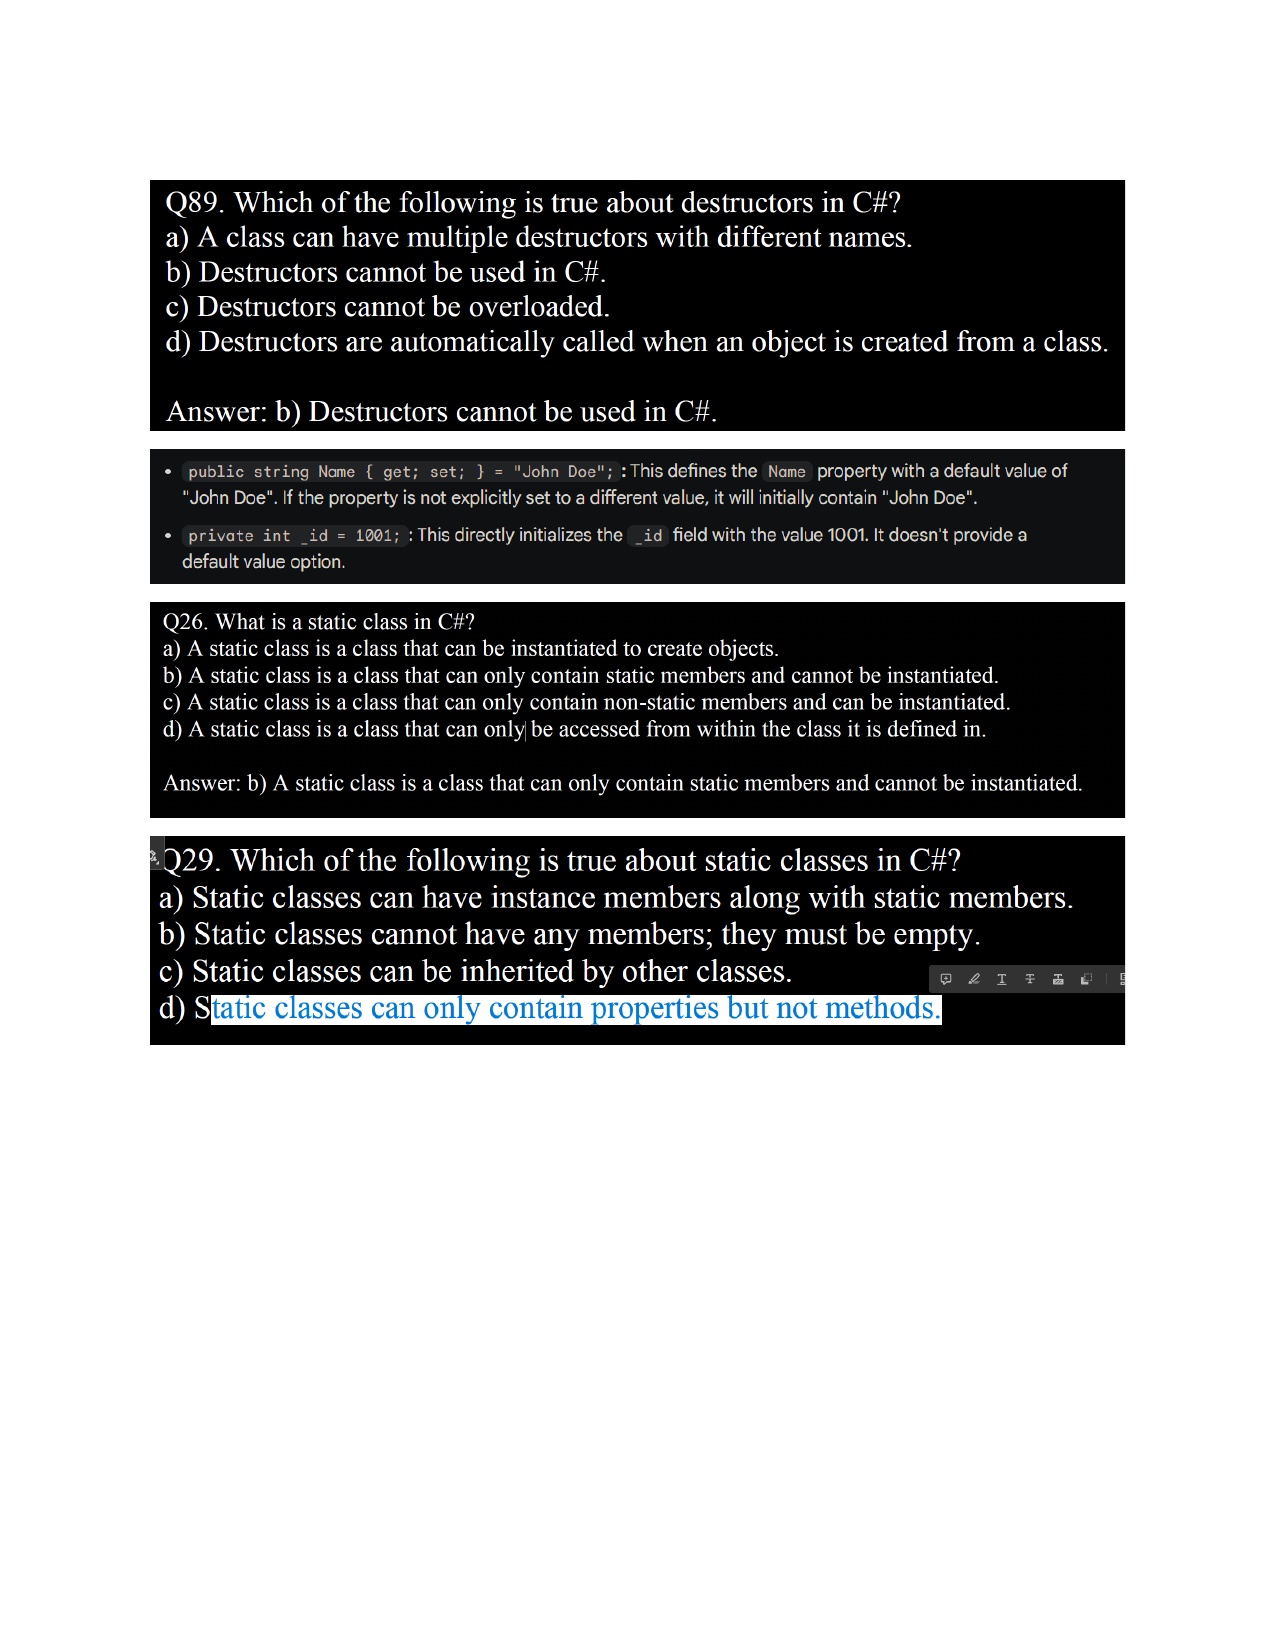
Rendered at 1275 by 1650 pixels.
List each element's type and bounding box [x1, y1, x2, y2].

picture [150, 836, 1125, 1045]
picture [150, 180, 1125, 431]
picture [150, 602, 1125, 818]
picture [150, 449, 1125, 584]
